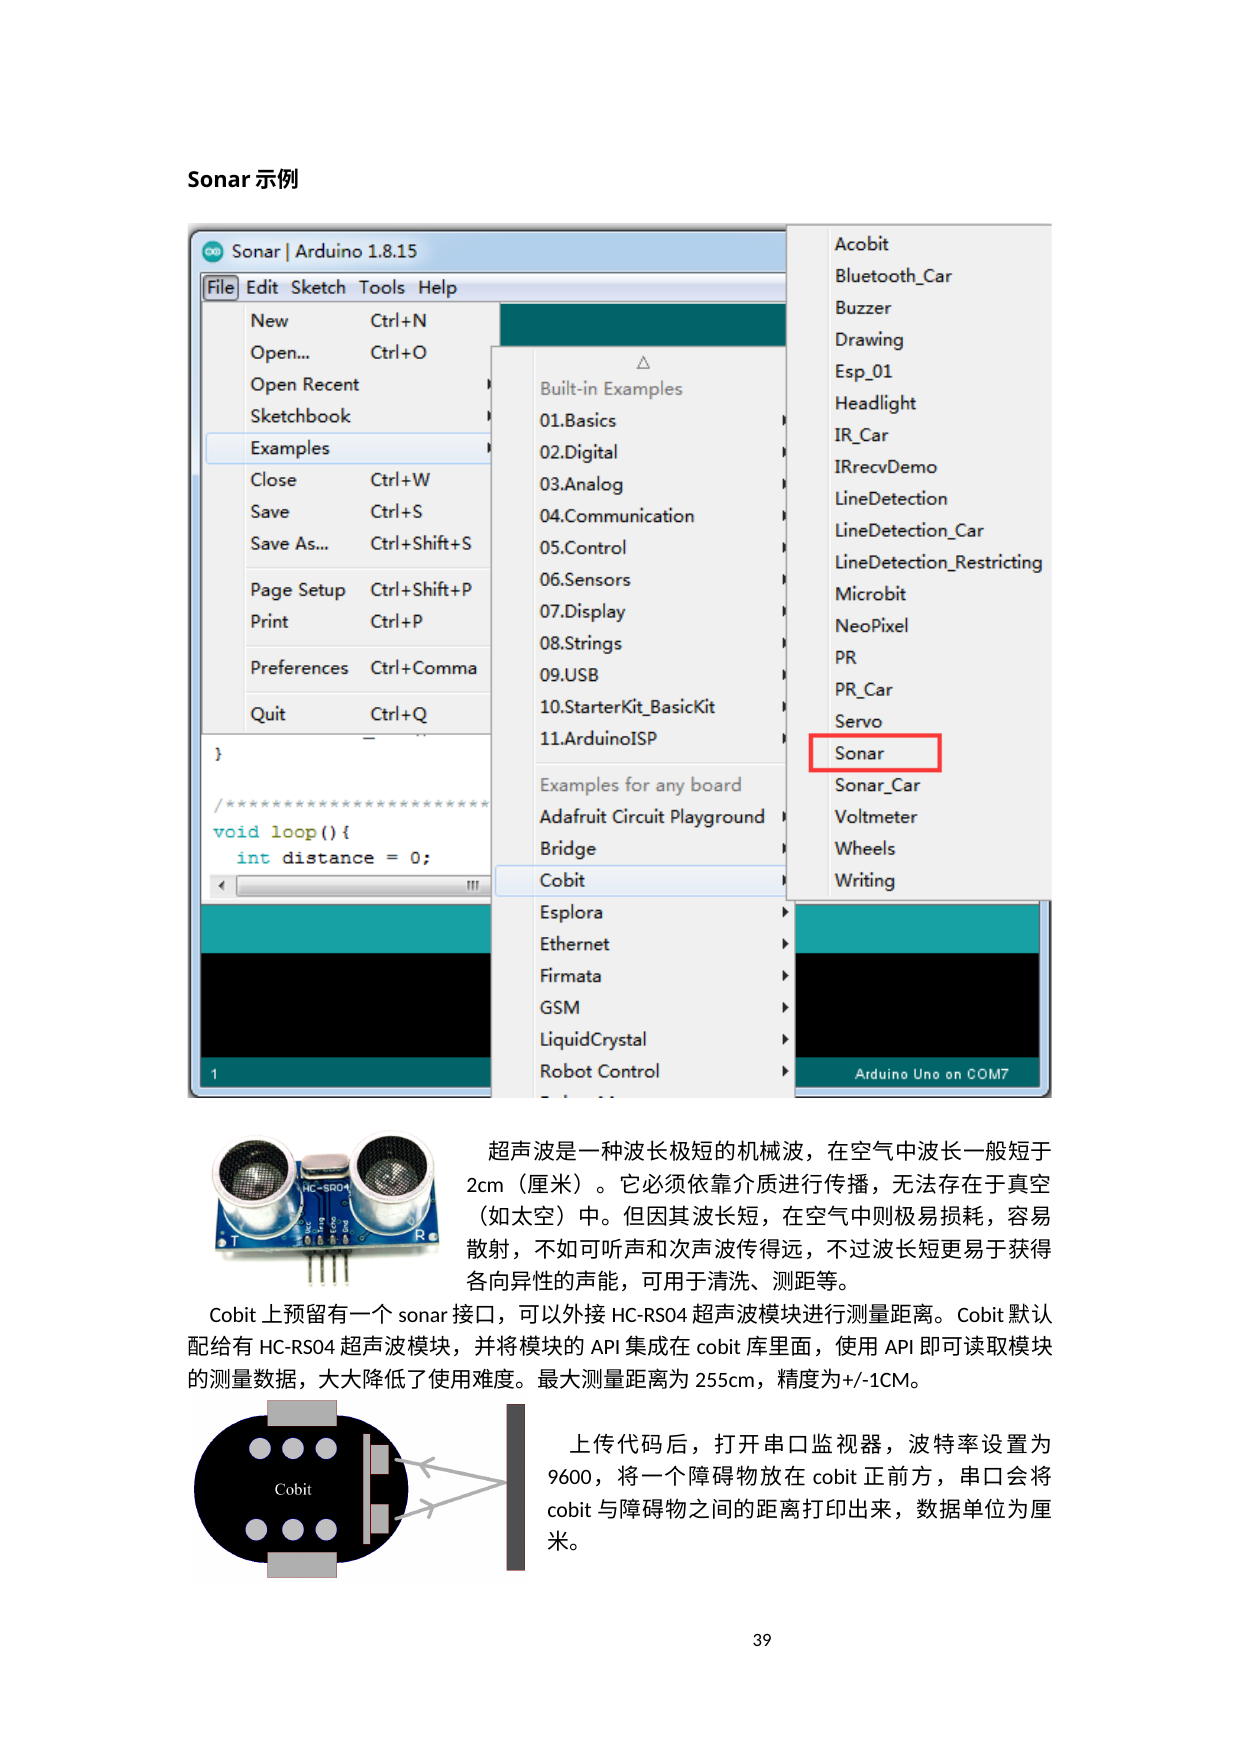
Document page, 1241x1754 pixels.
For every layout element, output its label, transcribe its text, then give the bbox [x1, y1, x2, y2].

text Cobit上预留有一个sonar接口，可以外接HC-RS04超声波模块进行测量距离。Cobit默认配给有HC-RS04超声波模块，并将模块的API集成在cobit库里面，使用API即可读取模块的测量数据，大大降低了使用难度。最大测量距离为255cm，精度为+/-1CM。 [187, 1296, 1053, 1394]
picture [205, 1126, 448, 1291]
subtitle Sonar示例 [187, 162, 1053, 194]
picture [190, 1395, 529, 1582]
text 上传代码后，打开串口监视器，波特率设置为9600，将一个障碍物放在cobit正前方，串口会将cobit与障碍物之间的距离打印出来，数据单位为厘米。 [529, 1426, 1053, 1556]
picture [187, 223, 1052, 1098]
